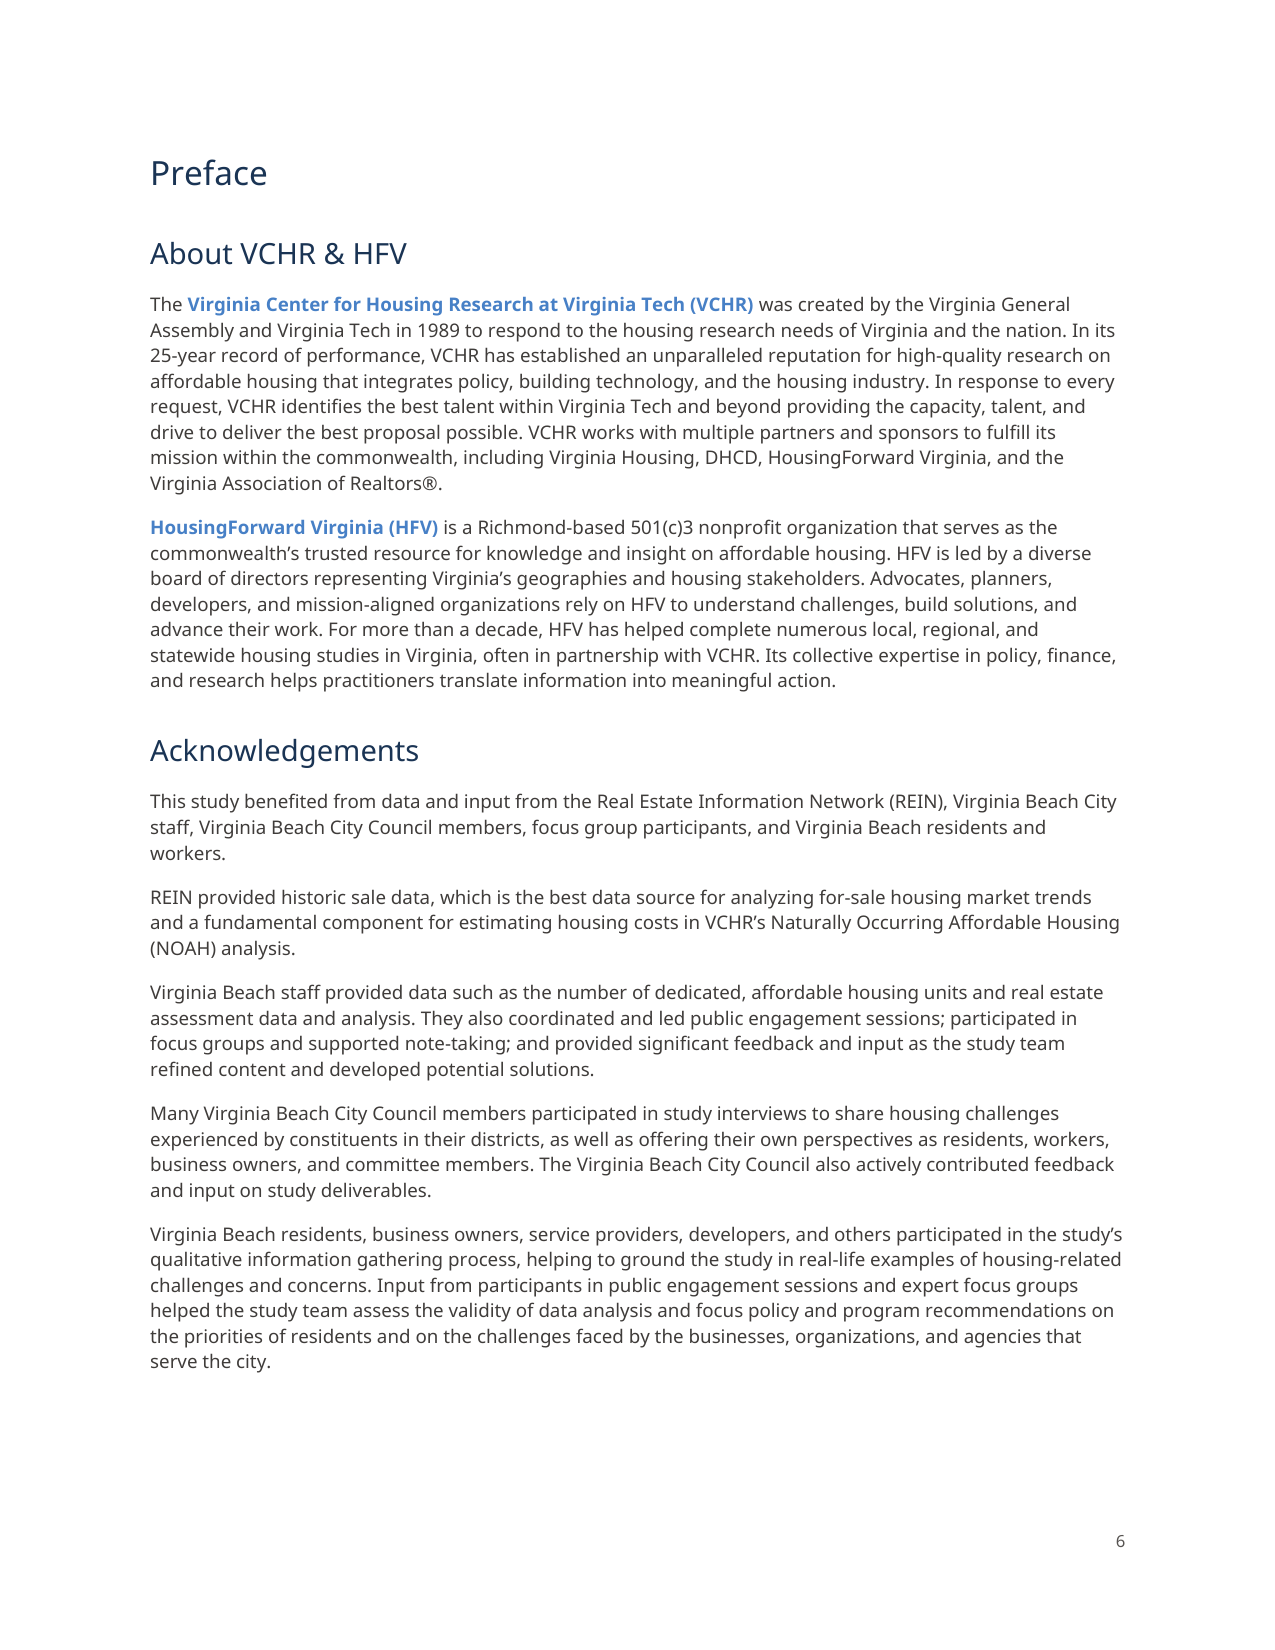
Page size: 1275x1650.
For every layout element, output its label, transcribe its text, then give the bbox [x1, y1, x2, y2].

text REIN provided historic sale data, which is the best data source for analyzing for-sale housing market trends and a fundamental component for estimating housing costs in VCHR’s Naturally Occurring Affordable Housing (NOAH) analysis. [150, 884, 1125, 961]
text The Virginia Center for Housing Research at Virginia Tech (VCHR) was created by the Virginia General Assembly and Virginia Tech in 1989 to respond to the housing research needs of Virginia and the nation. In its 25-year record of performance, VCHR has established an unparalleled reputation for high-quality research on affordable housing that integrates policy, building technology, and the housing industry. In response to every request, VCHR identifies the best talent within Virginia Tech and beyond providing the capacity, talent, and drive to deliver the best proposal possible. VCHR works with multiple partners and sponsors to fulfill its mission within the commonwealth, including Virginia Housing, DHCD, HousingForward Virginia, and the Virginia Association of Realtors®. [150, 291, 1125, 496]
subtitle About VCHR & HFV [150, 233, 1125, 273]
text Many Virginia Beach City Council members participated in study interviews to share housing challenges experienced by constituents in their districts, as well as offering their own perspectives as residents, workers, business owners, and committee members. The Virginia Beach City Council also actively contributed feedback and input on study deliverables. [150, 1100, 1125, 1202]
text This study benefited from data and input from the Real Estate Information Network (REIN), Virginia Beach City staff, Virginia Beach City Council members, focus group participants, and Virginia Beach residents and workers. [150, 789, 1125, 865]
subtitle Preface [150, 150, 1125, 195]
subtitle Acknowledgements [150, 730, 1125, 770]
text Virginia Beach staff provided data such as the number of dedicated, affordable housing units and real estate assessment data and analysis. They also coordinated and led public engagement sessions; participated in focus groups and supported note-taking; and provided significant feedback and input as the study team refined content and developed potential solutions. [150, 979, 1125, 1082]
text HousingForward Virginia (HFV) is a Richmond-based 501(c)3 nonprofit organization that serves as the commonwealth’s trusted resource for knowledge and insight on affordable housing. HFV is led by a diverse board of directors representing Virginia’s geographies and housing stakeholders. Advocates, planners, developers, and mission-aligned organizations rely on HFV to understand challenges, build solutions, and advance their work. For more than a decade, HFV has helped complete numerous local, regional, and statewide housing studies in Virginia, often in partnership with VCHR. Its collective expertise in policy, finance, and research helps practitioners translate information into meaningful action. [150, 514, 1125, 693]
text Virginia Beach residents, business owners, service providers, developers, and others participated in the study’s qualitative information gathering process, helping to ground the study in real-life examples of housing-related challenges and concerns. Input from participants in public engagement sessions and expert focus groups helped the study team assess the validity of data analysis and focus policy and program recommendations on the priorities of residents and on the challenges faced by the businesses, organizations, and agencies that serve the city. [150, 1221, 1125, 1374]
